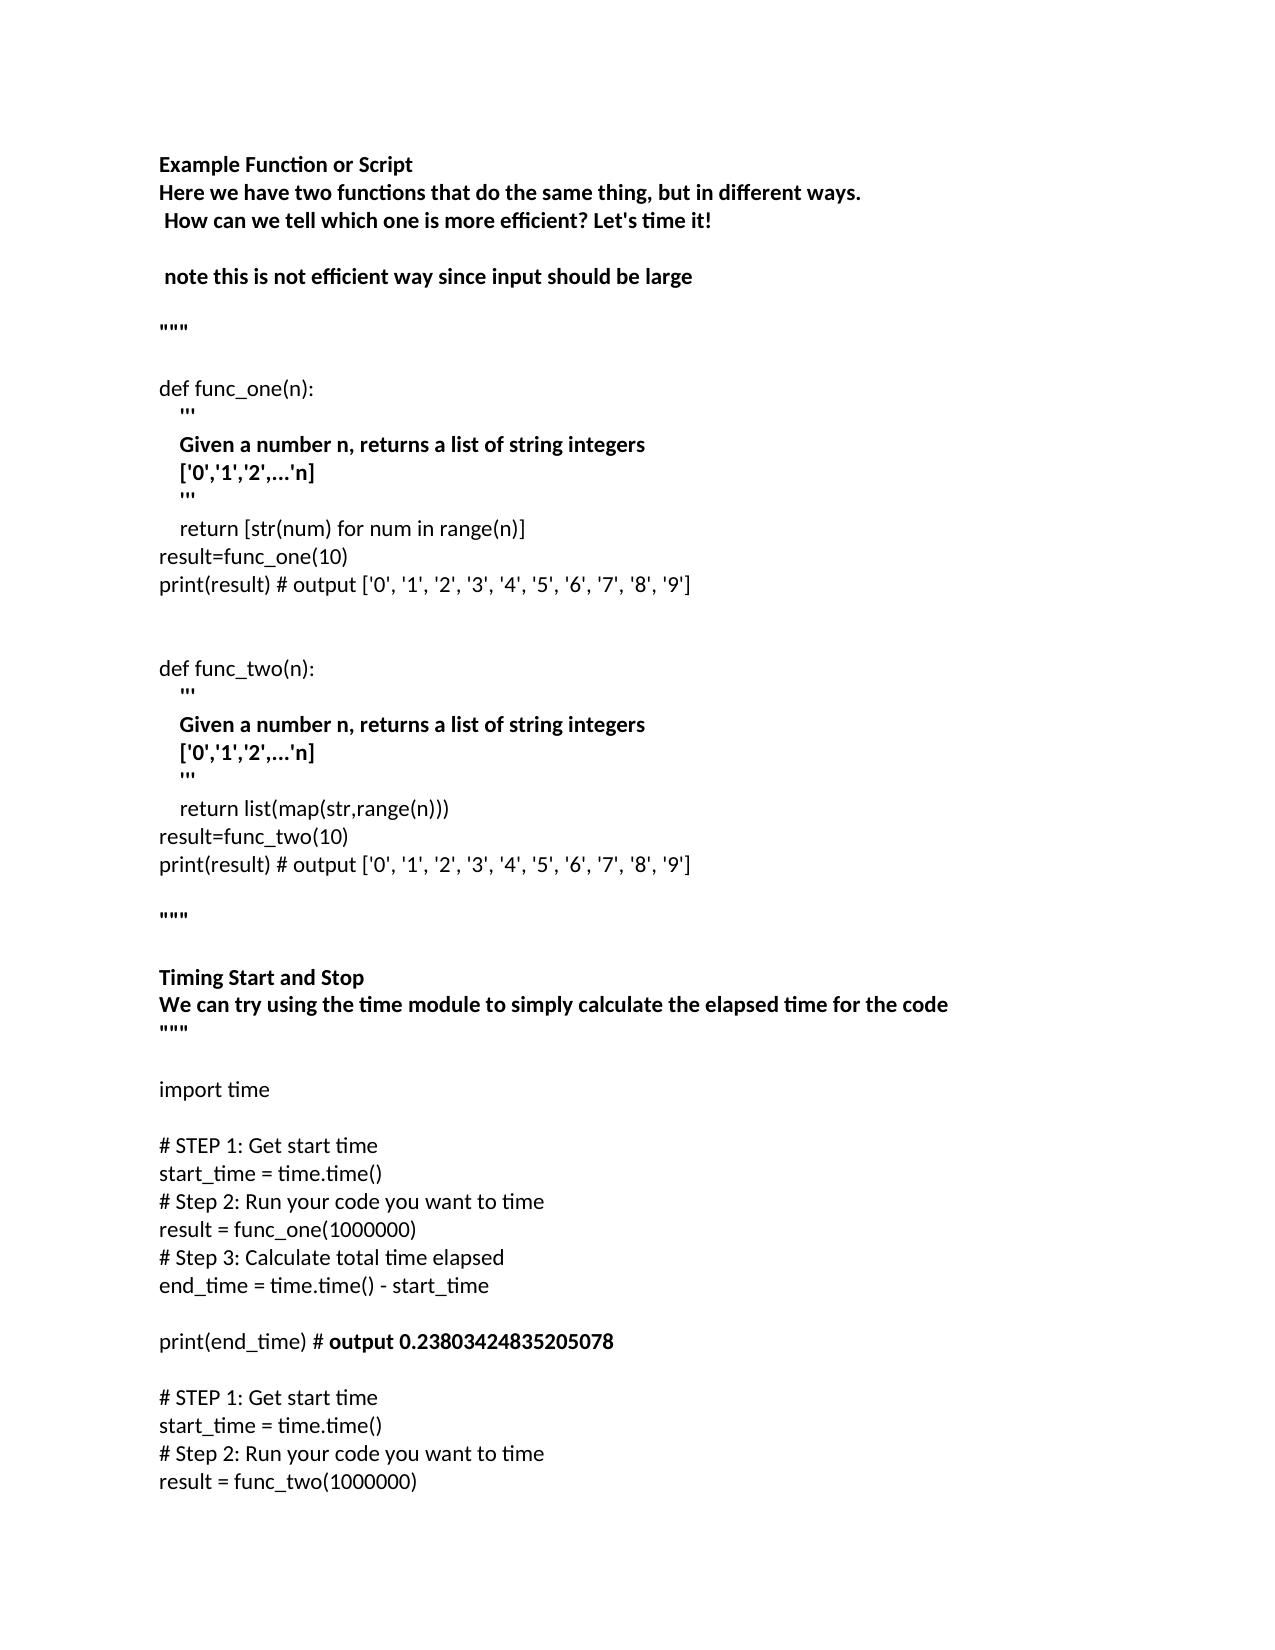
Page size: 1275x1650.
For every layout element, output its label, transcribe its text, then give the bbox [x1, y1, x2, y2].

text start_time = time.time() [159, 1411, 1125, 1439]
text result = func_one(1000000) [159, 1215, 1125, 1243]
text Timing Start and Stop [159, 963, 1125, 991]
text print(result) # output ['0', '1', '2', '3', '4', '5', '6', '7', '8', '9'] [159, 851, 1125, 878]
text # Step 3: Calculate total time elapsed [159, 1243, 1125, 1271]
text Given a number n, returns a list of string integers [159, 710, 1125, 738]
text # STEP 1: Get start time [159, 1131, 1125, 1159]
text How can we tell which one is more efficient? Let's time it! [159, 206, 1125, 234]
text ''' [159, 402, 1125, 430]
text print(result) # output ['0', '1', '2', '3', '4', '5', '6', '7', '8', '9'] [159, 570, 1125, 598]
text ''' [159, 682, 1125, 710]
text print(end_time) # output 0.23803424835205078 [159, 1327, 1125, 1355]
text import time [159, 1075, 1125, 1103]
text Here we have two functions that do the same thing, but in different ways. [159, 178, 1125, 206]
text return list(map(str,range(n))) [159, 794, 1125, 822]
text ''' [159, 486, 1125, 514]
text We can try using the time module to simply calculate the elapsed time for the code [159, 991, 1125, 1019]
text Example Function or Script [159, 150, 1125, 178]
text """ [159, 1019, 1125, 1047]
text result=func_one(10) [159, 542, 1125, 570]
text start_time = time.time() [159, 1159, 1125, 1187]
text # Step 2: Run your code you want to time [159, 1187, 1125, 1215]
text def func_one(n): [159, 374, 1125, 402]
text result=func_two(10) [159, 822, 1125, 851]
text ''' [159, 766, 1125, 794]
text end_time = time.time() - start_time [159, 1271, 1125, 1299]
text ['0','1','2',...'n] [159, 738, 1125, 766]
text """ [159, 907, 1125, 934]
text # STEP 1: Get start time [159, 1383, 1125, 1411]
text result = func_two(1000000) [159, 1467, 1125, 1495]
text ['0','1','2',...'n] [159, 458, 1125, 486]
text # Step 2: Run your code you want to time [159, 1439, 1125, 1467]
text """ [159, 318, 1125, 346]
text return [str(num) for num in range(n)] [159, 514, 1125, 542]
text def func_two(n): [159, 654, 1125, 682]
text note this is not efficient way since input should be large [159, 262, 1125, 290]
text Given a number n, returns a list of string integers [159, 430, 1125, 458]
